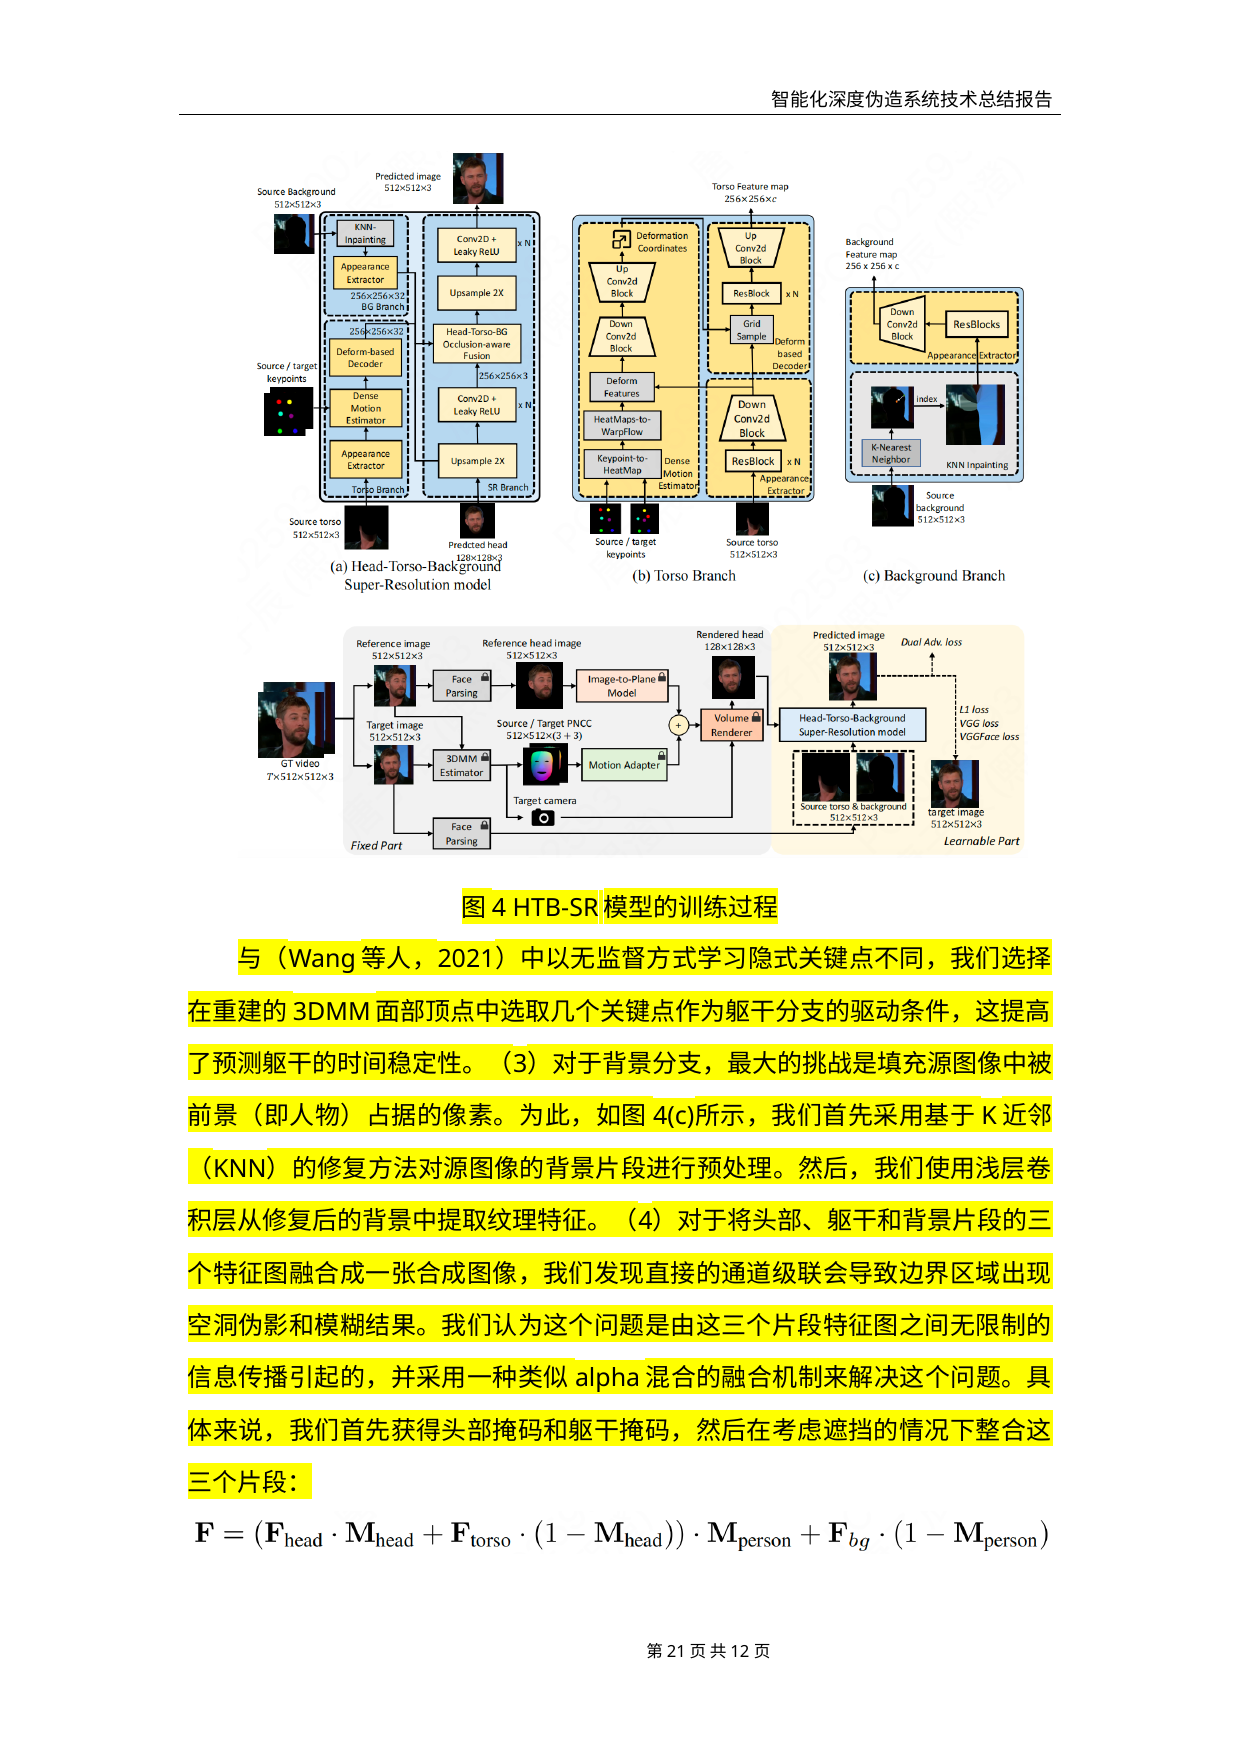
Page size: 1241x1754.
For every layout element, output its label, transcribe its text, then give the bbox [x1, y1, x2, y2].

text 与（Wang等人，2021）中以无监督方式学习隐式关键点不同，我们选择在重建的3DMM面部顶点中选取几个关键点作为躯干分支的驱动条件，这提高了预测躯干的时间稳定性。（3）对于背景分支，最大的挑战是填充源图像中被前景（即人物）占据的像素。为此，如图4(c)所示，我们首先采用基于K近邻（KNN）的修复方法对源图像的背景片段进行预处理。然后，我们使用浅层卷积层从修复后的背景中提取纹理特征。（4）对于将头部、躯干和背景片段的三个特征图融合成一张合成图像，我们发现直接的通道级联会导致边界区域出现空洞伪影和模糊结果。我们认为这个问题是由这三个片段特征图之间无限制的信息传播引起的，并采用一种类似alpha混合的融合机制来解决这个问题。具体来说，我们首先获得头部掩码和躯干掩码，然后在考虑遮挡的情况下整合这三个片段： [187, 937, 1053, 1501]
picture [237, 151, 1029, 858]
text 图4 HTB-SR模型的训练过程 [187, 886, 1053, 926]
picture [187, 1511, 1053, 1554]
